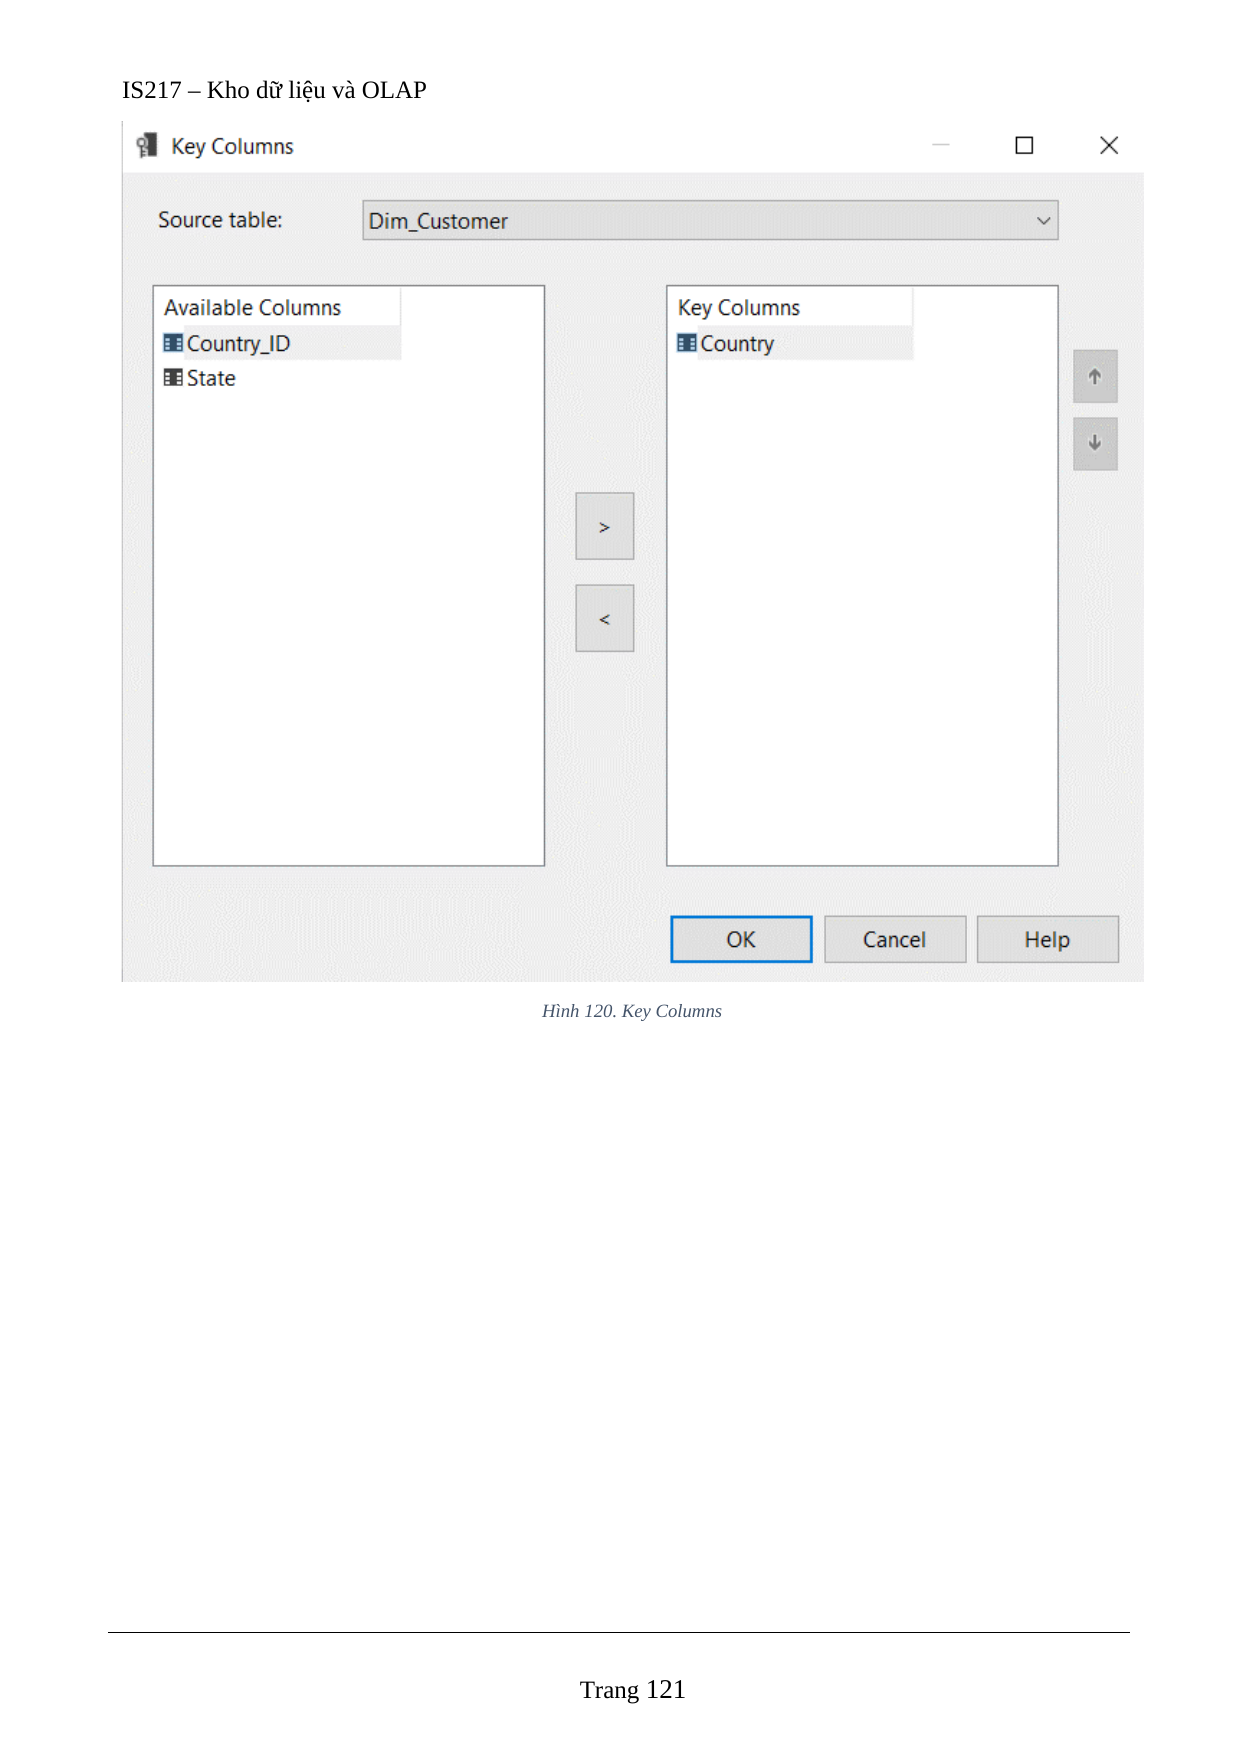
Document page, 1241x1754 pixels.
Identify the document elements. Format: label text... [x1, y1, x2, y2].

text Hình 120. Key Columns [122, 1000, 1144, 1022]
picture [121, 121, 1144, 982]
